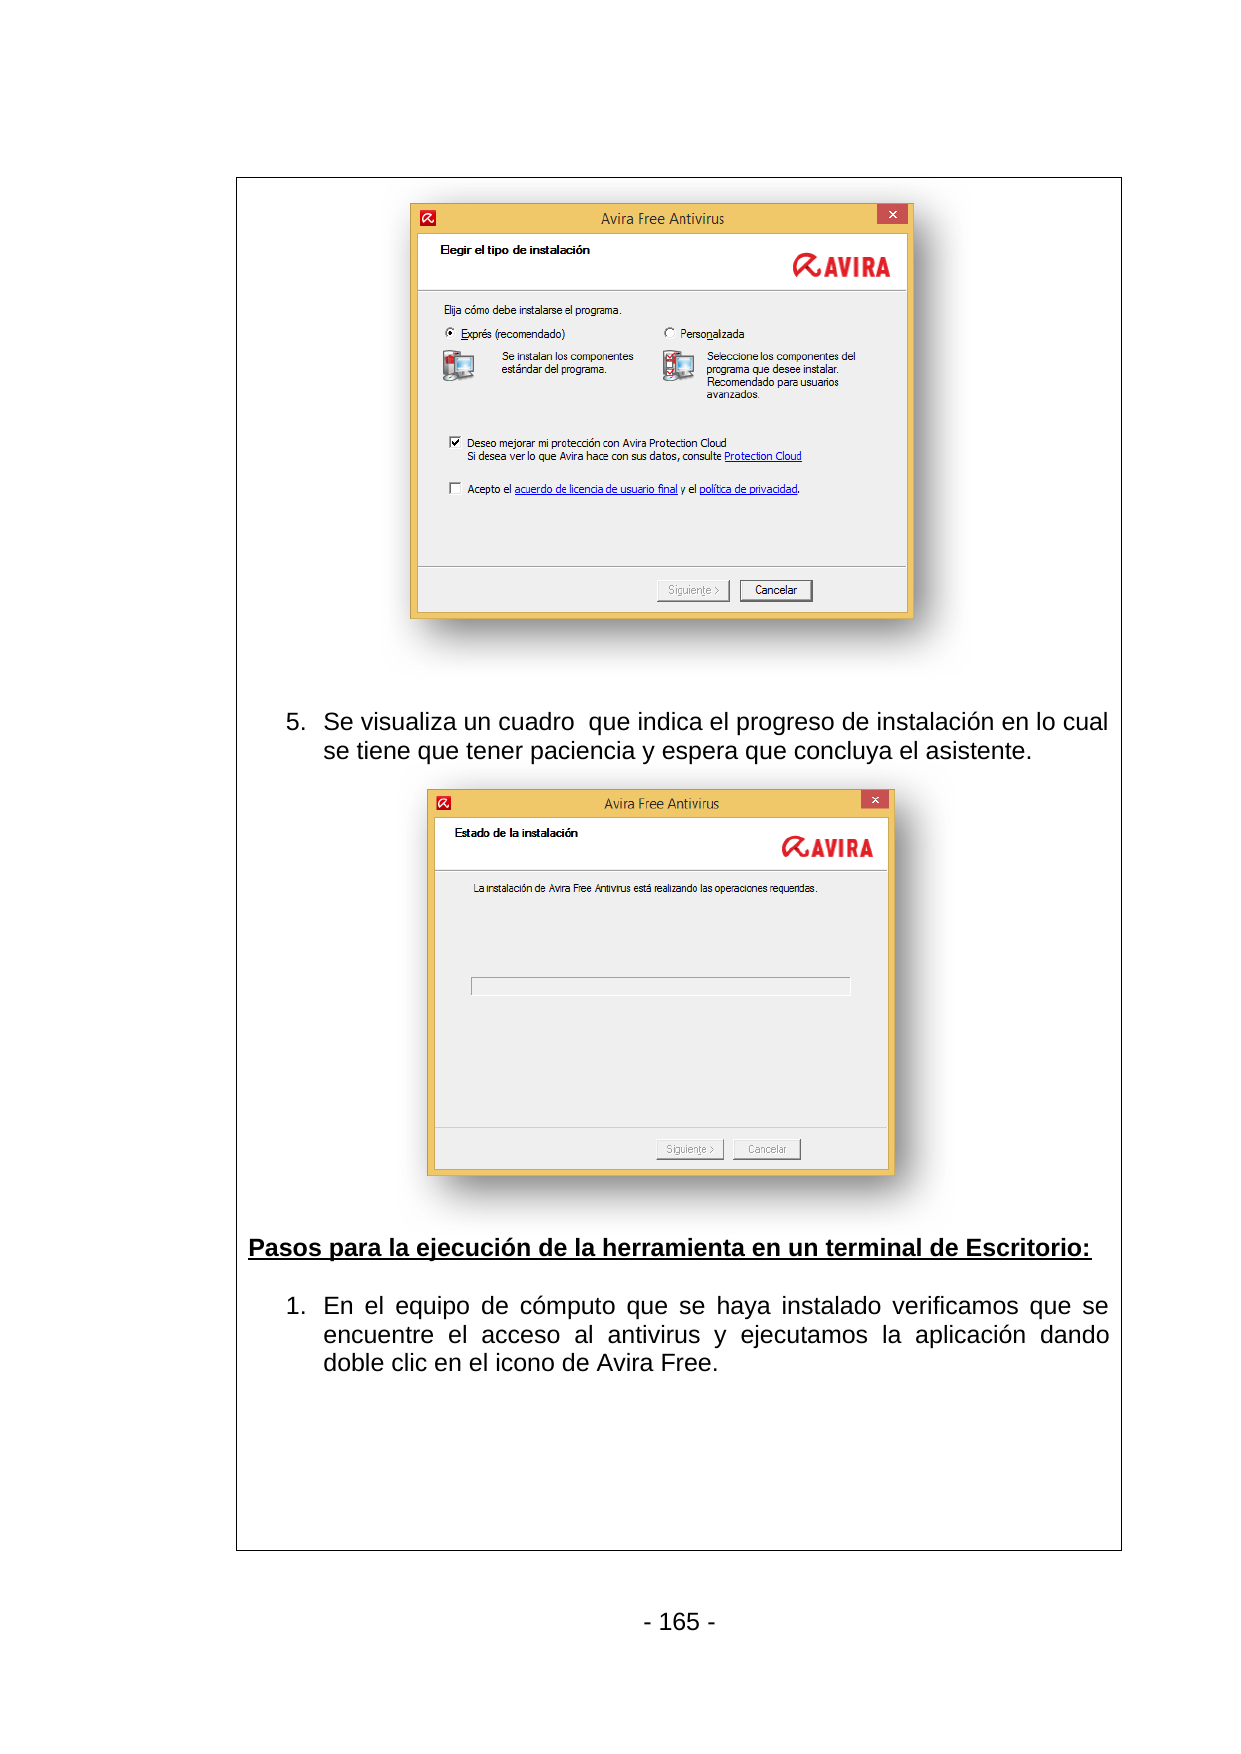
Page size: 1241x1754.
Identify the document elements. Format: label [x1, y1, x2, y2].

picture [410, 203, 914, 619]
picture [427, 789, 895, 1176]
table_cell [237, 178, 1121, 1550]
